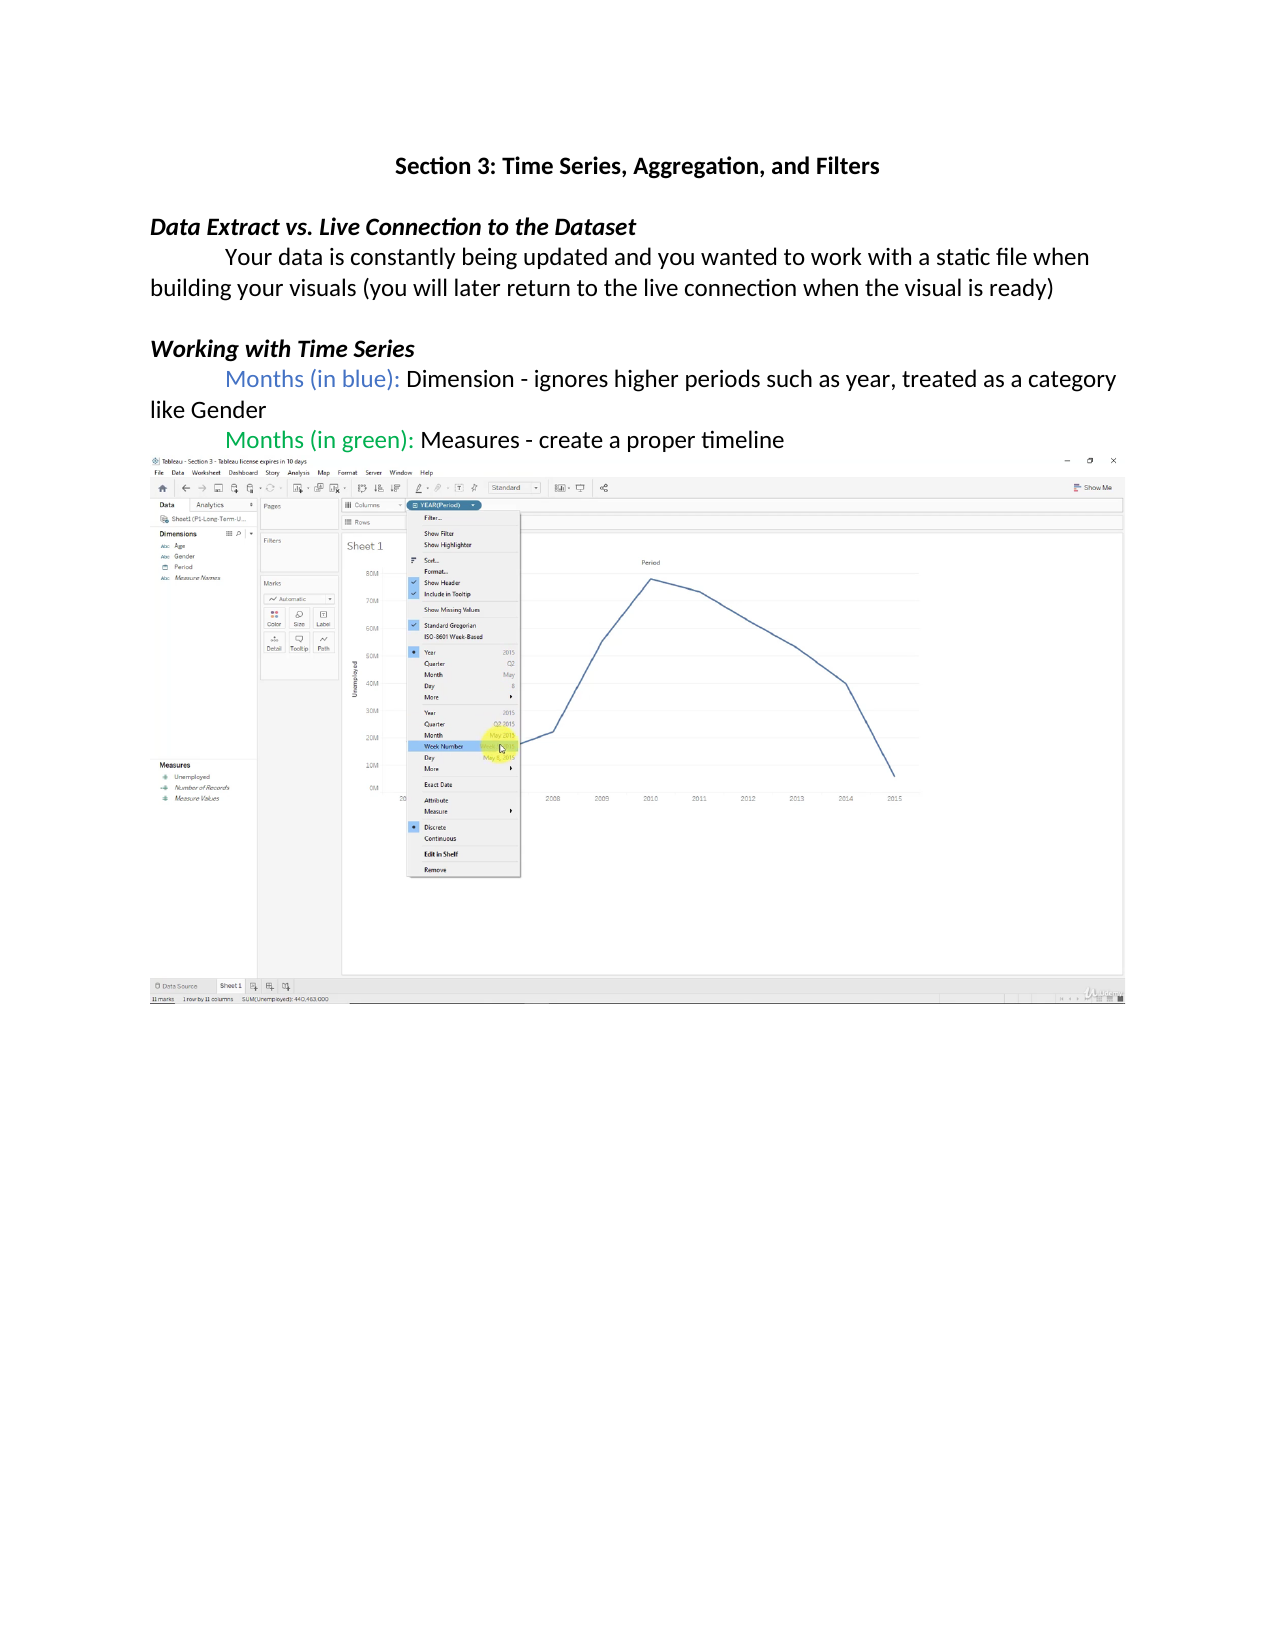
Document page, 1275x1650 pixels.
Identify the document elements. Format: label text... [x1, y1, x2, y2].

text Months (in blue): Dimension - ignores higher periods such as year, treated as a category like Gender [150, 364, 1125, 425]
text Months (in green): Measures - create a proper timeline [150, 425, 1125, 455]
picture [150, 455, 1125, 1004]
text Your data is constantly being updated and you wanted to work with a static file when building your visuals (you will later return to the live connection when the visual is ready) [150, 242, 1125, 303]
text Section 3: Time Series, Aggregation, and Filters [150, 150, 1125, 181]
text Working with Time Series [150, 333, 1125, 364]
text Data Extract vs. Live Connection to the Dataset [150, 211, 1125, 242]
